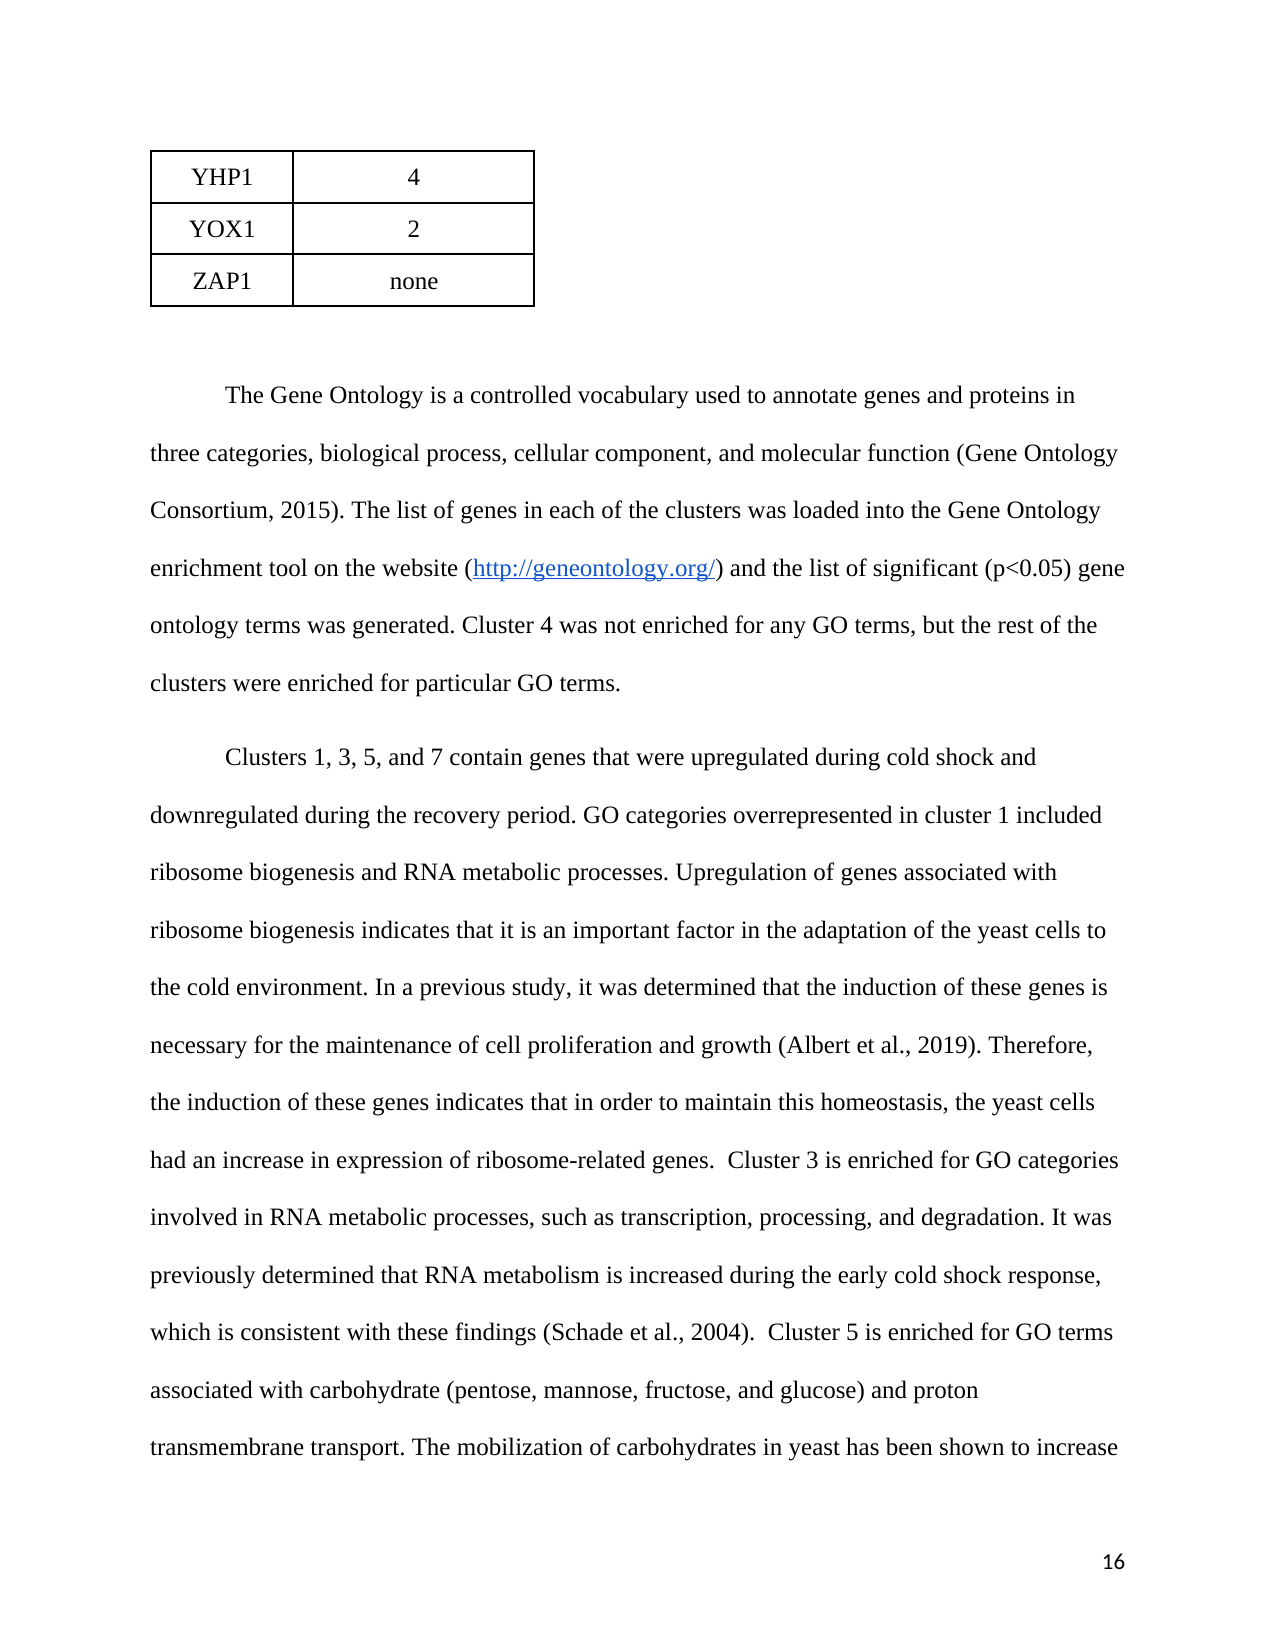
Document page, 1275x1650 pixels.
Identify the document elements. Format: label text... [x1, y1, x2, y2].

table_cell YHP1 [152, 152, 292, 202]
table_cell YOX1 [152, 204, 292, 253]
table_cell ZAP1 [152, 255, 292, 305]
text The Gene Ontology is a controlled vocabulary used to annotate genes and proteins in three categories, biological process, cellular component, and molecular function (Gene Ontology Consortium, 2015). The list of genes in each of the clusters was loaded into the Gene Ontology enrichment tool on the website (http://geneontology.org/) and the list of significant (p<0.05) gene ontology terms was generated. Cluster 4 was not enriched for any GO terms, but the rest of the clusters were enriched for particular GO terms. [150, 381, 1125, 697]
table_cell 4 [294, 152, 533, 202]
table_cell 2 [294, 204, 533, 253]
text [150, 742, 1125, 1461]
table_cell none [294, 255, 533, 305]
